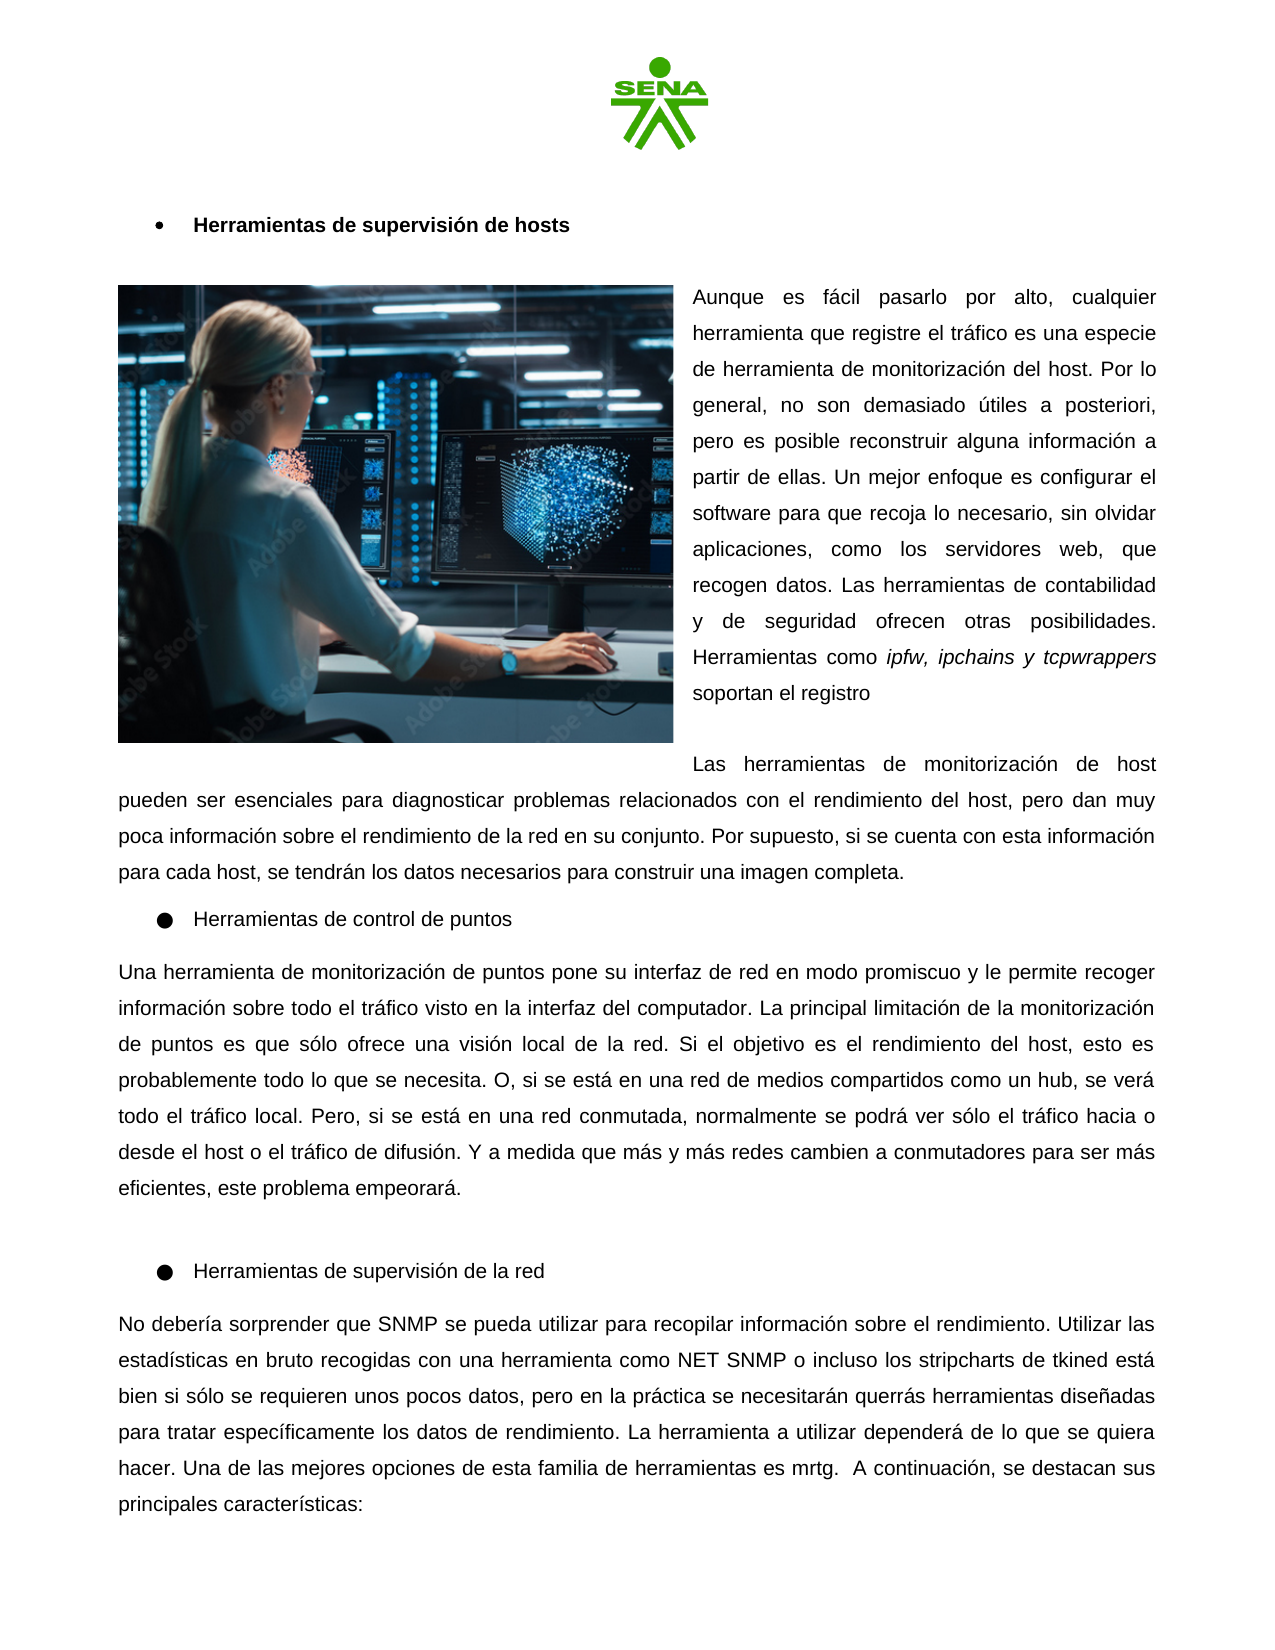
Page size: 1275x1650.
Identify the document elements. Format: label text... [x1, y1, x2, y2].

list Herramientas de supervisión de hosts [156, 213, 1157, 237]
text Aunque es fácil pasarlo por alto, cualquier herramienta que registre el tráfico es una especie de herramienta de monitorización del host. Por lo general, no son demasiado útiles a posteriori, pero es posible reconstruir alguna información a partir de ellas. Un mejor enfoque es configurar el software para que recoja lo necesario, sin olvidar aplicaciones, como los servidores web, que recogen datos. Las herramientas de contabilidad y de seguridad ofrecen otras posibilidades. Herramientas como ipfw, ipchains y tcpwrappers soportan el registro [673, 285, 1157, 704]
picture [611, 57, 709, 150]
list Herramientas de supervisión de la red [156, 1248, 1157, 1290]
picture [117, 285, 673, 742]
text Las herramientas de monitorización de host pueden ser esenciales para diagnosticar problemas relacionados con el rendimiento del host, pero dan muy poca información sobre el rendimiento de la red en su conjunto. Por supuesto, si se cuenta con esta información para cada host, se tendrán los datos necesarios para construir una imagen completa. [118, 752, 1157, 884]
list Herramientas de control de puntos [156, 896, 1157, 939]
text No debería sorprender que SNMP se pueda utilizar para recopilar información sobre el rendimiento. Utilizar las estadísticas en bruto recogidas con una herramienta como NET SNMP o incluso los stripcharts de tkined está bien si sólo se requieren unos pocos datos, pero en la práctica se necesitarán querrás herramientas diseñadas para tratar específicamente los datos de rendimiento. La herramienta a utilizar dependerá de lo que se quiera hacer. Una de las mejores opciones de esta familia de herramientas es mrtg. A continuación, se destacan sus principales características: [118, 1312, 1157, 1515]
text Una herramienta de monitorización de puntos pone su interfaz de red en modo promiscuo y le permite recoger información sobre todo el tráfico visto en la interfaz del computador. La principal limitación de la monitorización de puntos es que sólo ofrece una visión local de la red. Si el objetivo es el rendimiento del host, esto es probablemente todo lo que se necesita. O, si se está en una red de medios compartidos como un hub, se verá todo el tráfico local. Pero, si se está en una red conmutada, normalmente se podrá ver sólo el tráfico hacia o desde el host o el tráfico de difusión. Y a medida que más y más redes cambien a conmutadores para ser más eficientes, este problema empeorará. [118, 960, 1157, 1200]
